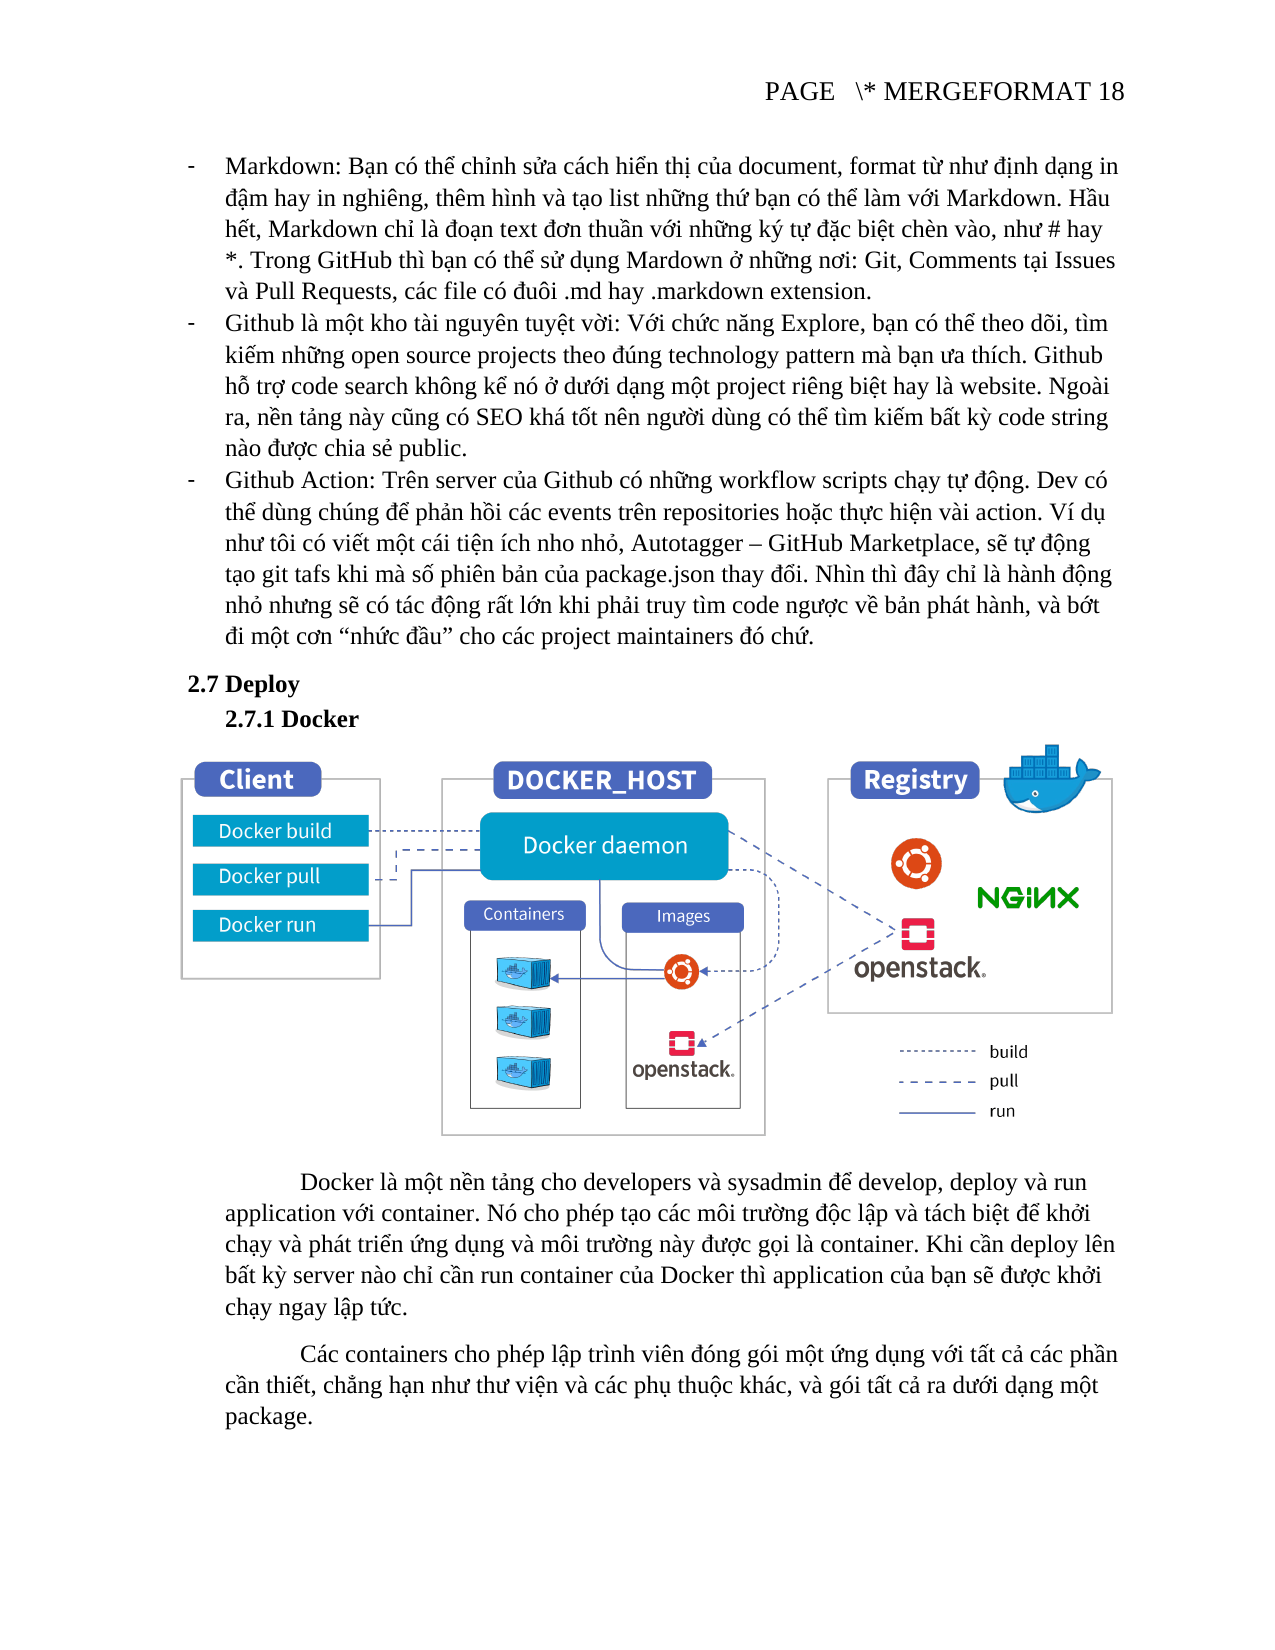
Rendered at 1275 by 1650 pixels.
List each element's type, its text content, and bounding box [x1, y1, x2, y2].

subtitle 2.7 Deploy [187, 669, 1125, 697]
picture [150, 735, 1125, 1149]
text Docker là một nền tảng cho developers và sysadmin để develop, deploy và run application với container. Nó cho phép tạo các môi trường độc lập và tách biệt để khởi chạy và phát triển ứng dụng và môi trường này được gọi là container. Khi cần deploy lên bất kỳ server nào chỉ cần run container của Docker thì application của bạn sẽ được khởi chạy ngay lập tức. [225, 1167, 1125, 1320]
list Github là một kho tài nguyên tuyệt vời: Với chức năng Explore, bạn có thể theo dõi, tìm kiếm những open source projects theo đúng technology pattern mà bạn ưa thích. Github hỗ trợ code search không kể nó ở dưới dạng một project riêng biệt hay là website. Ngoài ra, nền tảng này cũng có SEO khá tốt nên người dùng có thể tìm kiếm bất kỳ code string nào được chia sẻ public. [187, 307, 1125, 462]
list Github Action: Trên server của Github có những workflow scripts chạy tự động. Dev có thể dùng chúng để phản hồi các events trên repositories hoặc thực hiện vài action. Ví dụ như tôi có viết một cái tiện ích nho nhỏ, Autotagger – GitHub Marketplace, sẽ tự động tạo git tafs khi mà số phiên bản của package.json thay đổi. Nhìn thì đây chỉ là hành động nhỏ nhưng sẽ có tác động rất lớn khi phải truy tìm code ngược về bản phát hành, và bớt đi một cơn “nhức đầu” cho các project maintainers đó chứ. [187, 464, 1125, 650]
subtitle 2.7.1 Docker [225, 704, 1125, 733]
text Các containers cho phép lập trình viên đóng gói một ứng dụng với tất cả các phần cần thiết, chẳng hạn như thư viện và các phụ thuộc khác, và gói tất cả ra dưới dạng một package. [225, 1339, 1125, 1430]
list Markdown: Bạn có thể chỉnh sửa cách hiển thị của document, format từ như định dạng in đậm hay in nghiêng, thêm hình và tạo list những thứ bạn có thể làm với Markdown. Hầu hết, Markdown chỉ là đoạn text đơn thuần với những ký tự đặc biệt chèn vào, như # hay *. Trong GitHub thì bạn có thể sử dụng Mardown ở những nơi: Git, Comments tại Issues và Pull Requests, các file có đuôi .md hay .markdown extension. [187, 150, 1125, 305]
